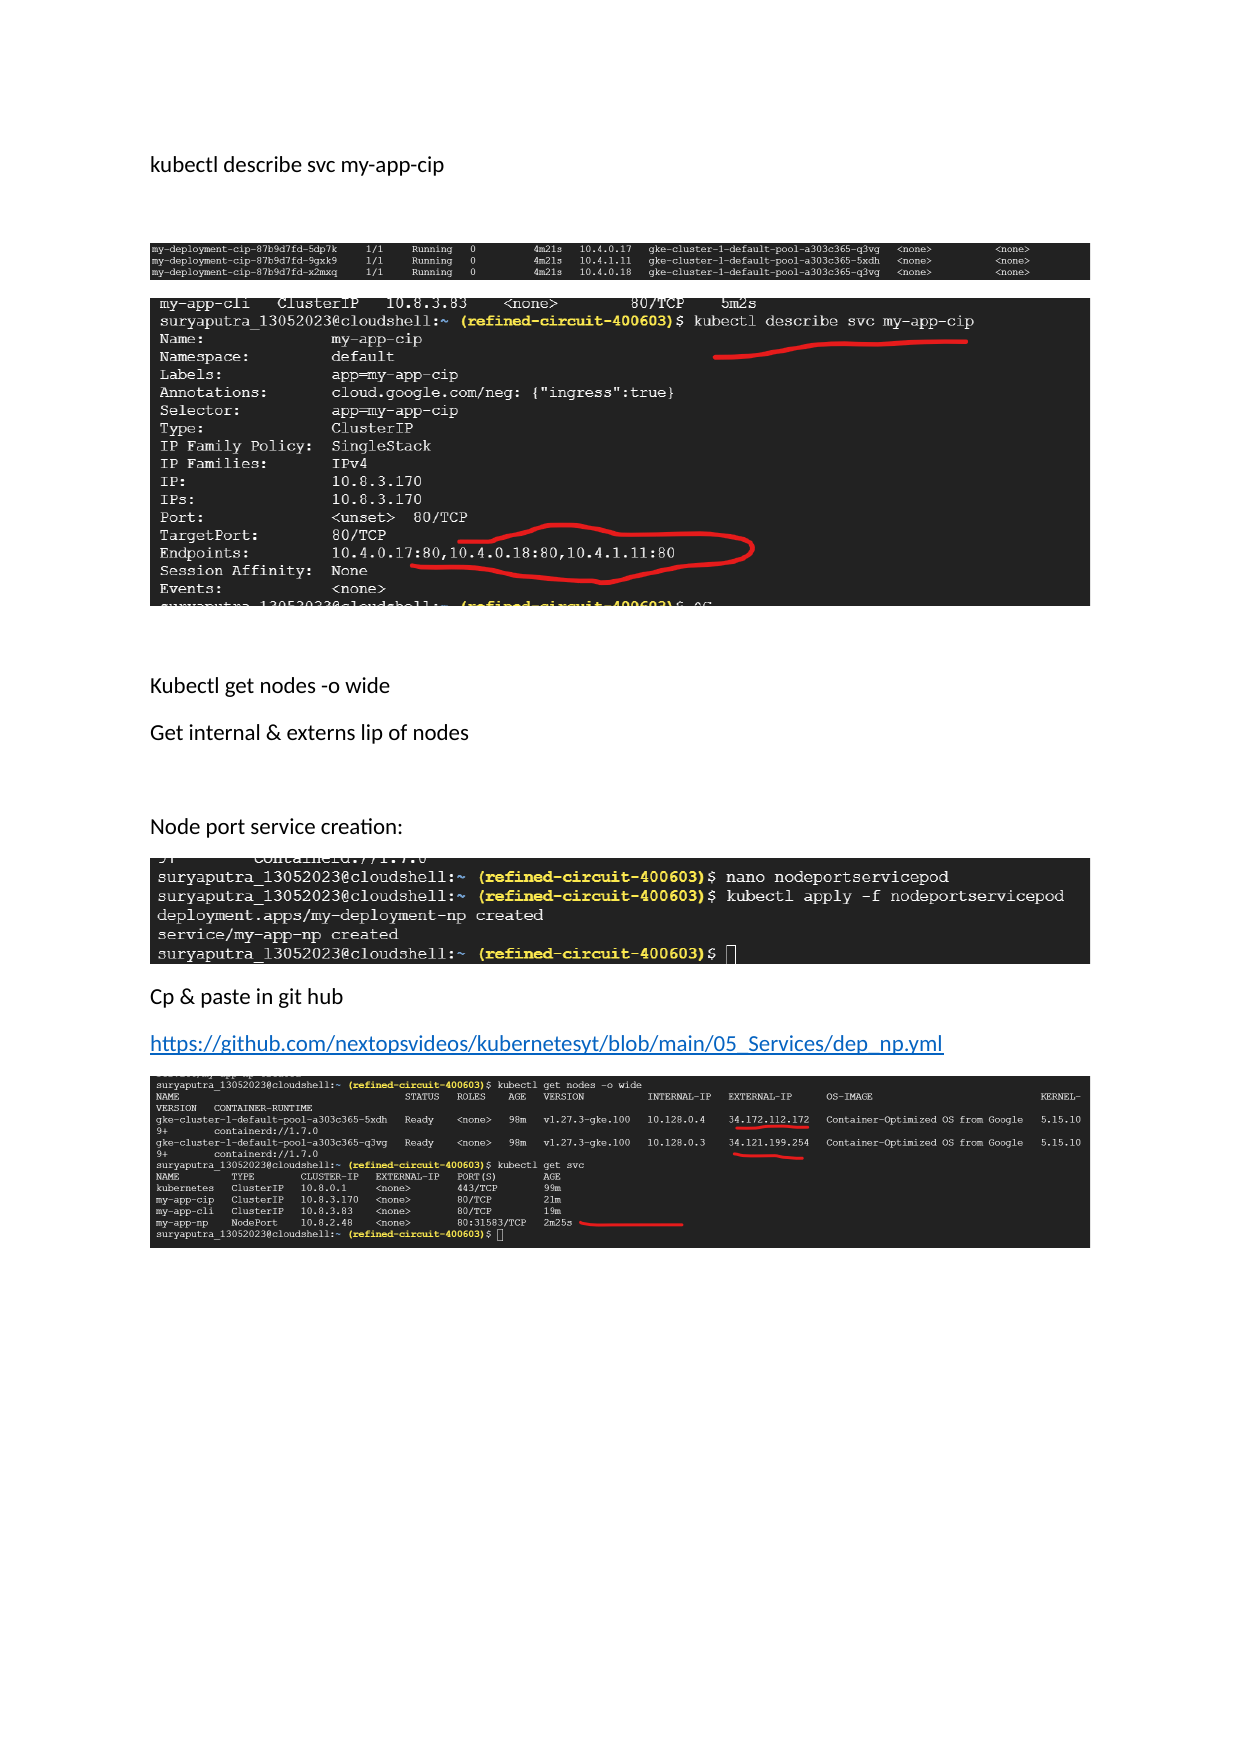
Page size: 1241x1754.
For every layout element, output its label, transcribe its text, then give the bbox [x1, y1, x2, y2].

picture [150, 243, 1091, 280]
picture [150, 858, 1091, 964]
text Node port service creation: [150, 812, 1090, 840]
text Get internal & externs lip of nodes [150, 718, 1090, 746]
picture [150, 298, 1091, 606]
text https://github.com/nextopsvideos/kubernetesyt/blob/main/05_Services/dep_np.yml [150, 1029, 1090, 1057]
text Cp & paste in git hub [150, 982, 1090, 1011]
picture [150, 1076, 1091, 1248]
text kubectl describe svc my-app-cip [150, 150, 1090, 178]
text Kubectl get nodes -o wide [150, 671, 1090, 699]
